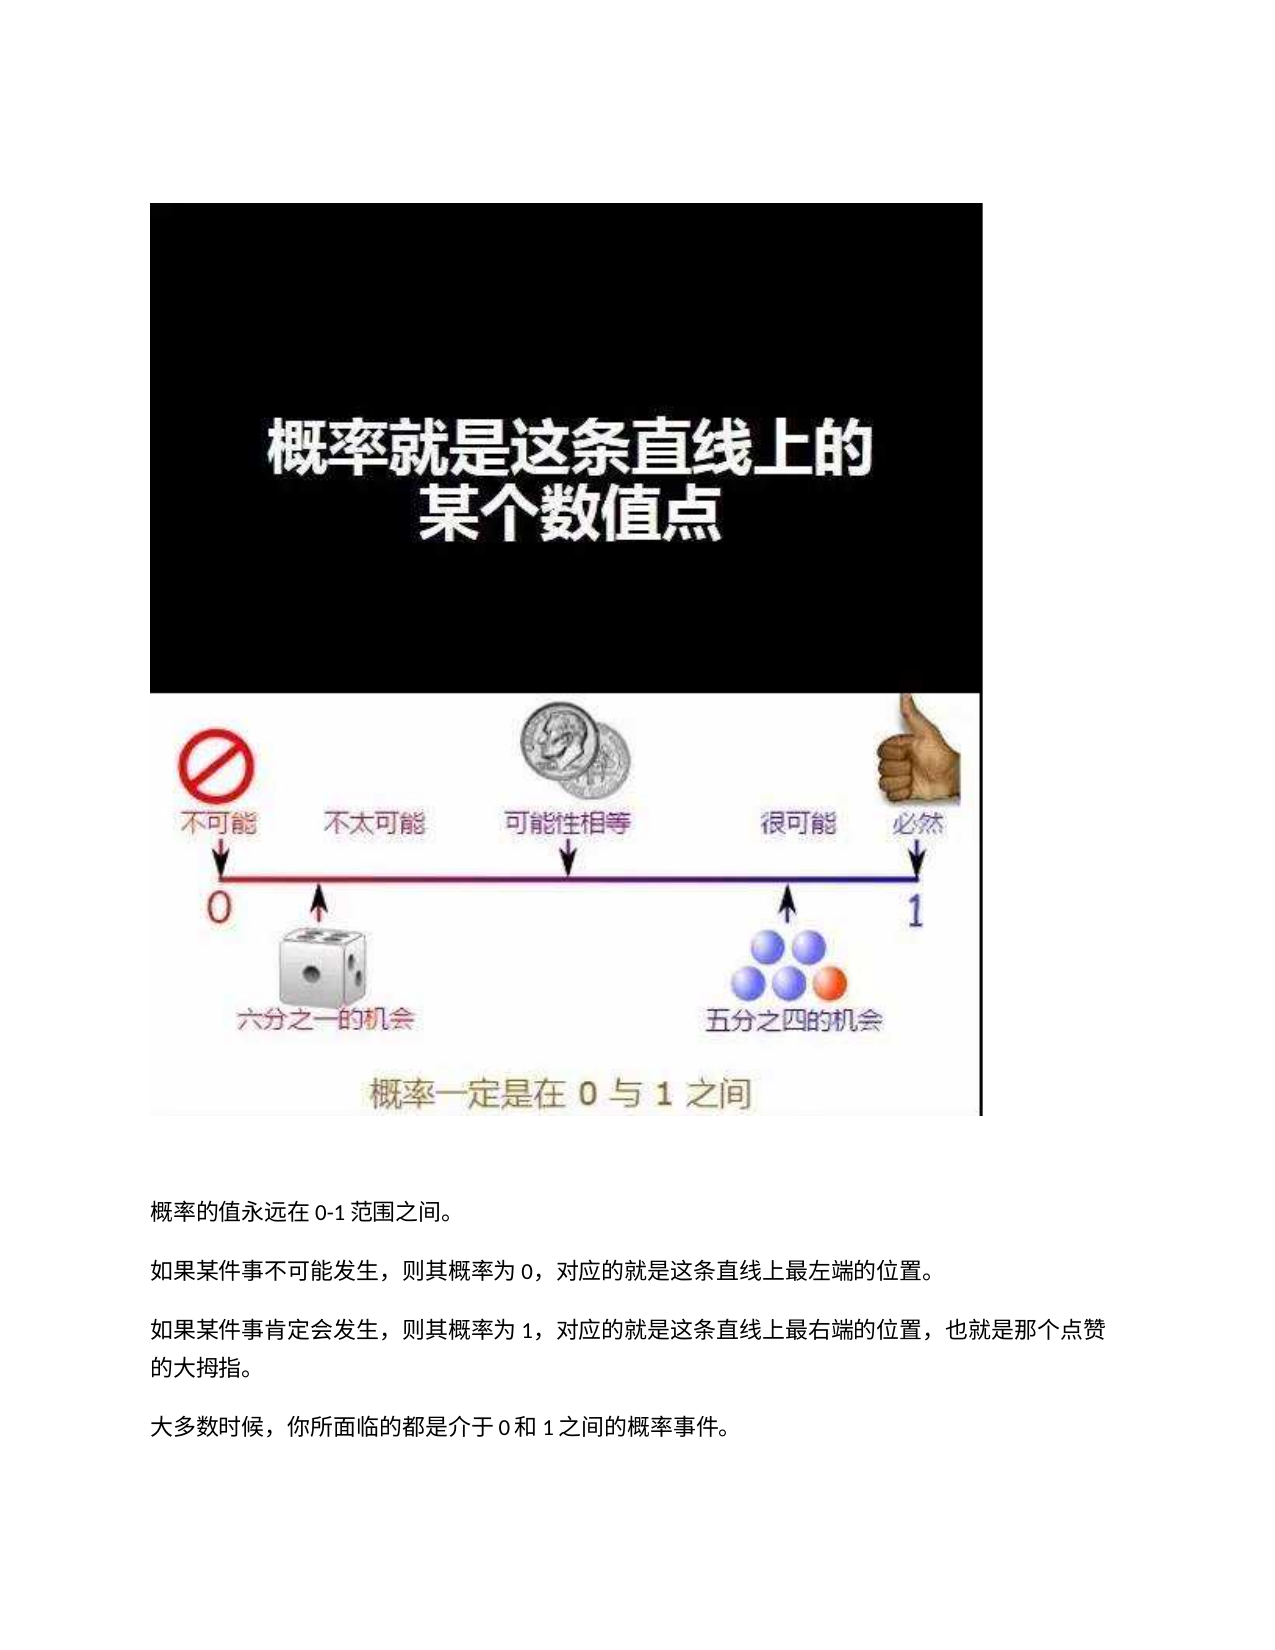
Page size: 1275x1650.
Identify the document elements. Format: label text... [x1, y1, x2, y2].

text 概率的值永远在0-1范围之间。 [150, 1193, 1125, 1227]
picture [150, 203, 983, 1116]
text 如果某件事不可能发生，则其概率为0，对应的就是这条直线上最左端的位置。 [150, 1252, 1125, 1286]
text 如果某件事肯定会发生，则其概率为1，对应的就是这条直线上最右端的位置，也就是那个点赞的大拇指。 [150, 1311, 1125, 1383]
text 大多数时候，你所面临的都是介于0和1之间的概率事件。 [150, 1408, 1125, 1442]
